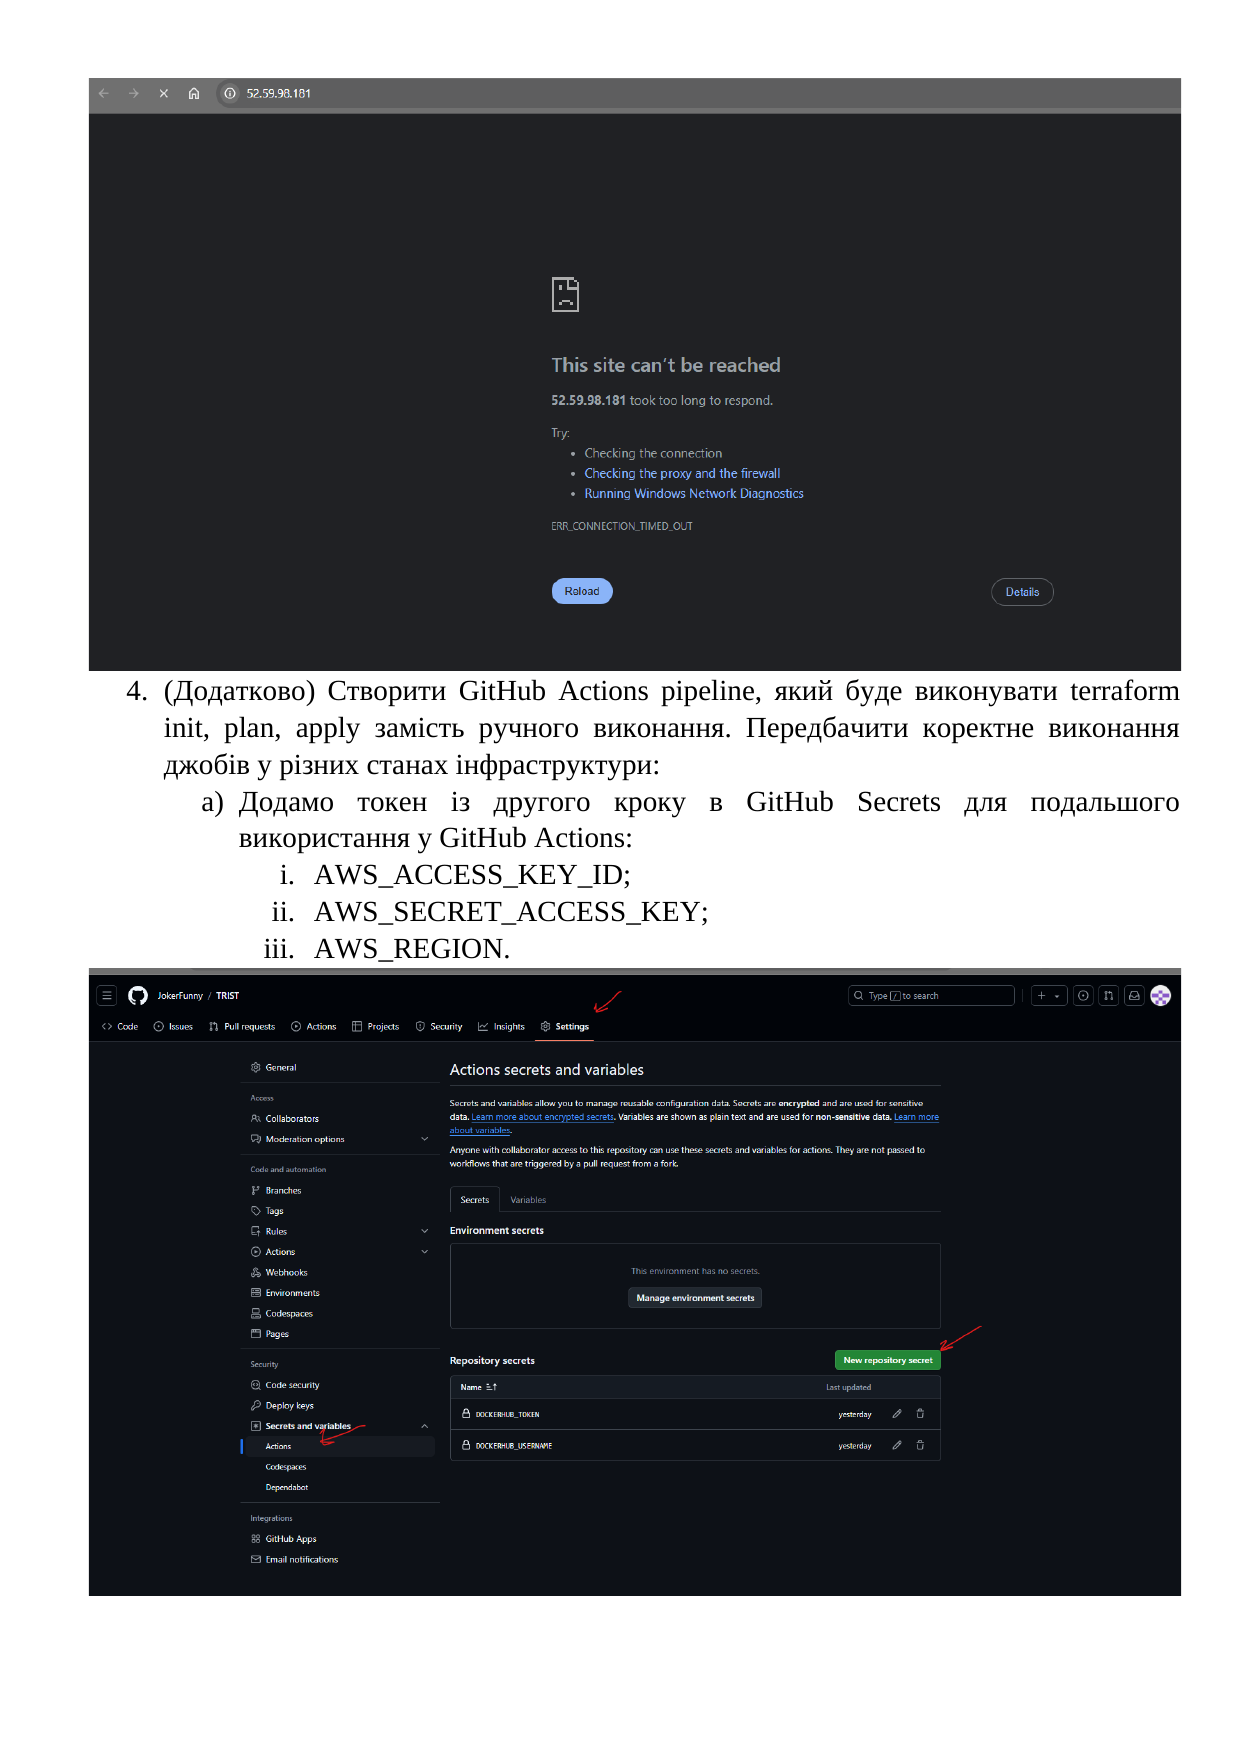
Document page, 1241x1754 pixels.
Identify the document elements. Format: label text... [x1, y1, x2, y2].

picture [88, 78, 1182, 671]
list Додамо токен із другого кроку в GitHub Secrets для подальшого використання у GitHub Actions: [201, 784, 1181, 854]
list AWS_SECRET_ACCESS_KEY; [295, 894, 1181, 928]
list (Додатково) Створити GitHub Actions pipeline, який буде виконувати terraform init, plan, apply замість ручного виконання. Передбачити коректне виконання джобів у різних станах інфраструктури: [126, 673, 1181, 780]
list AWS_ACCESS_KEY_ID; [295, 857, 1181, 891]
list AWS_REGION. [295, 931, 1181, 965]
picture [88, 968, 1182, 1596]
